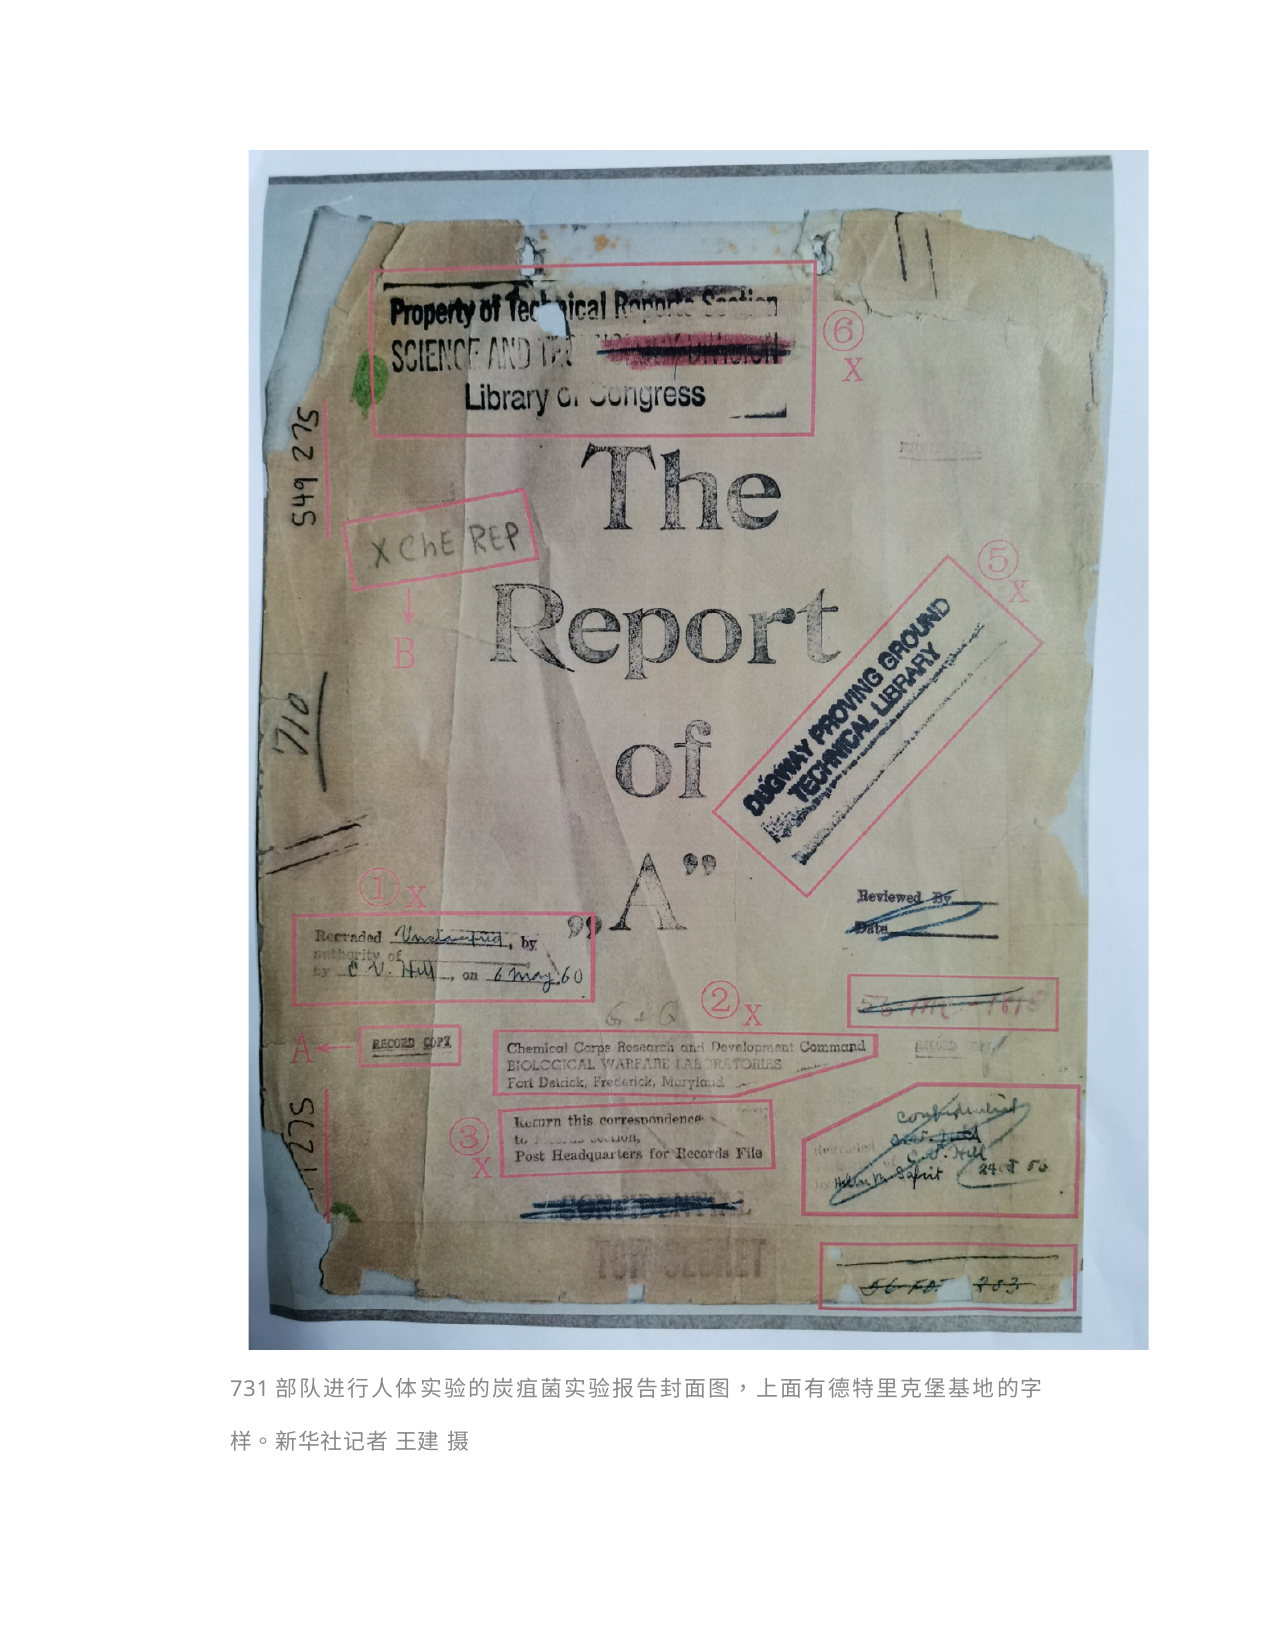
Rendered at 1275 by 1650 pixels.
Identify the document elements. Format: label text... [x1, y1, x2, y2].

picture [248, 150, 1149, 1350]
text 731部队进行人体实验的炭疽菌实验报告封面图，上面有德特里克堡基地的字样。新华社记者 王建 摄 [230, 1349, 1045, 1455]
